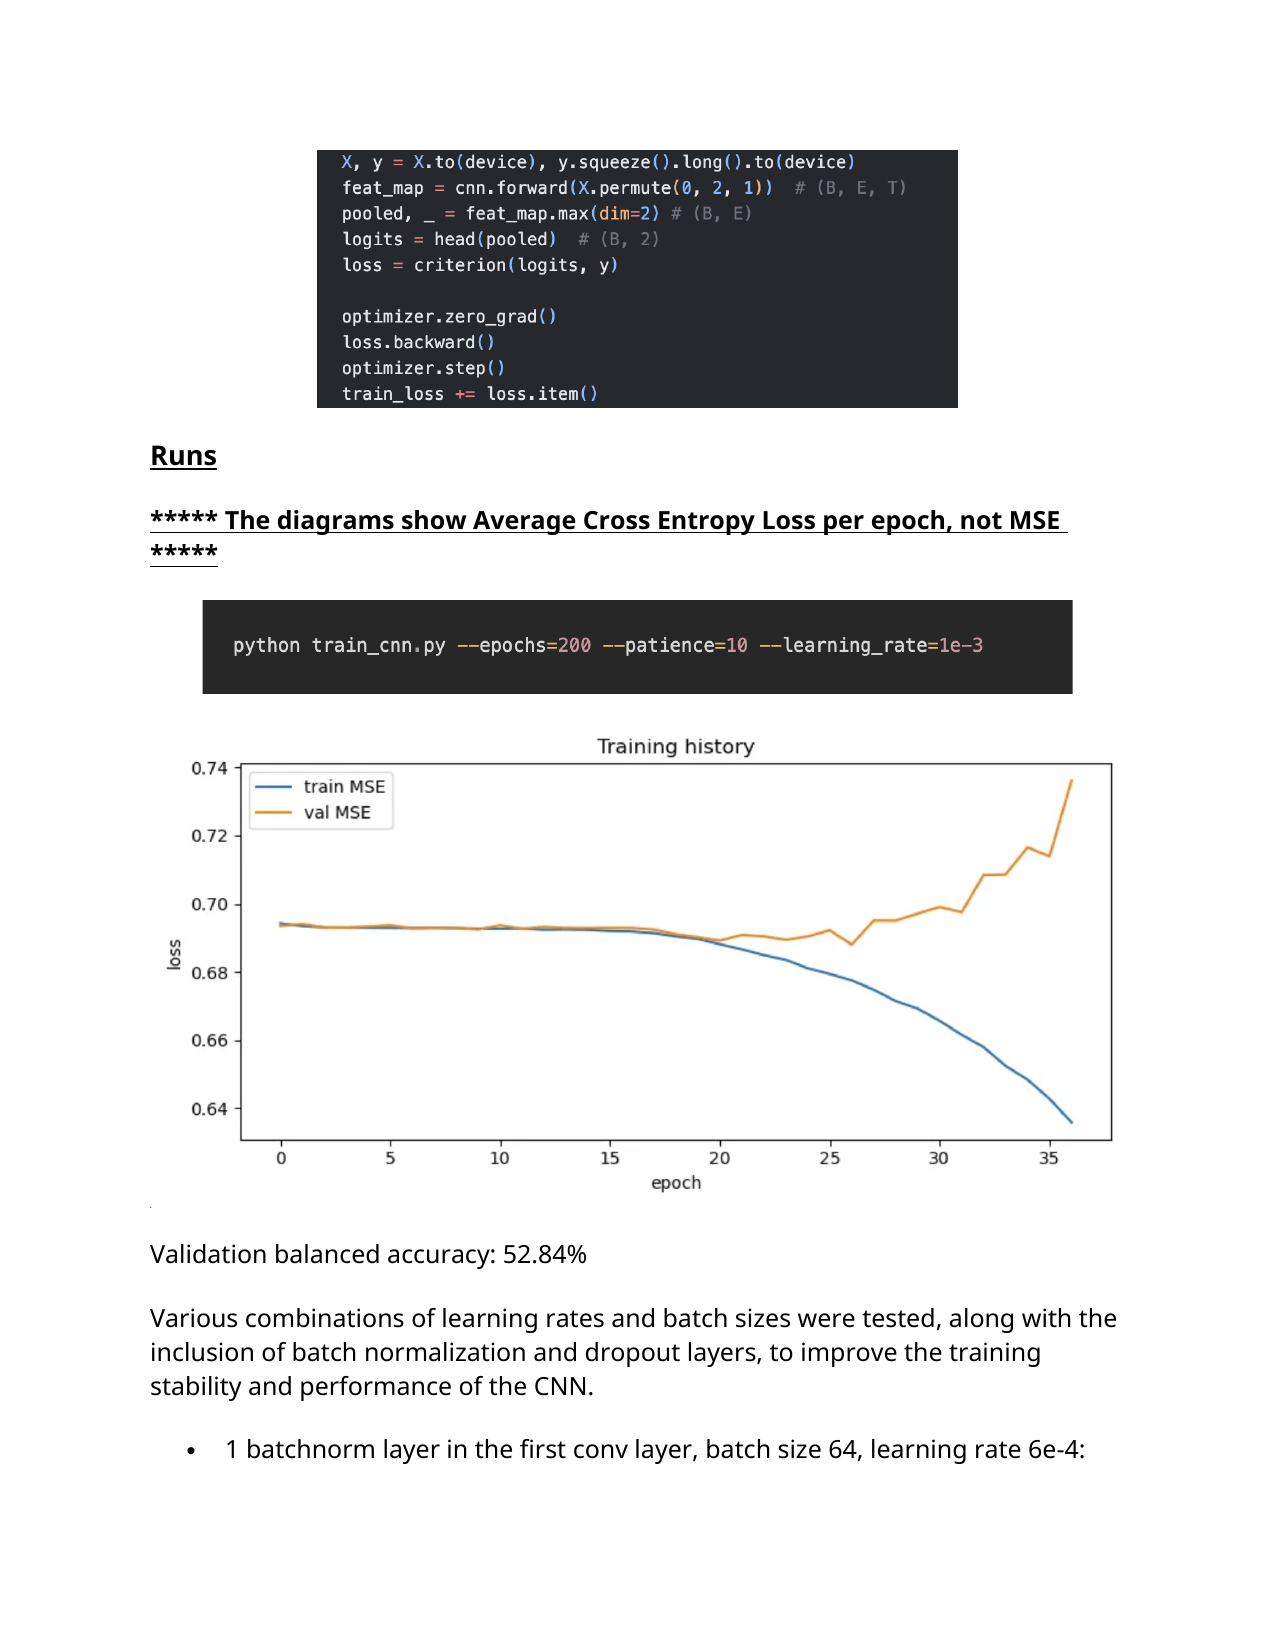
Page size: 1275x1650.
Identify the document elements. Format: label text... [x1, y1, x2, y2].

text Runs [150, 437, 1125, 473]
text ***** The diagrams show Average Cross Entropy Loss per epoch, not MSE ***** [150, 503, 1125, 571]
text Validation balanced accuracy: 52.84% [150, 1237, 1125, 1271]
picture [202, 600, 1073, 694]
picture [317, 150, 958, 408]
text Various combinations of learning rates and batch sizes were tested, along with the inclusion of batch normalization and dropout layers, to improve the training stability and performance of the CNN. [150, 1300, 1125, 1403]
picture [150, 722, 1125, 1208]
list 1 batchnorm layer in the first conv layer, batch size 64, learning rate 6e-4: [187, 1432, 1125, 1466]
